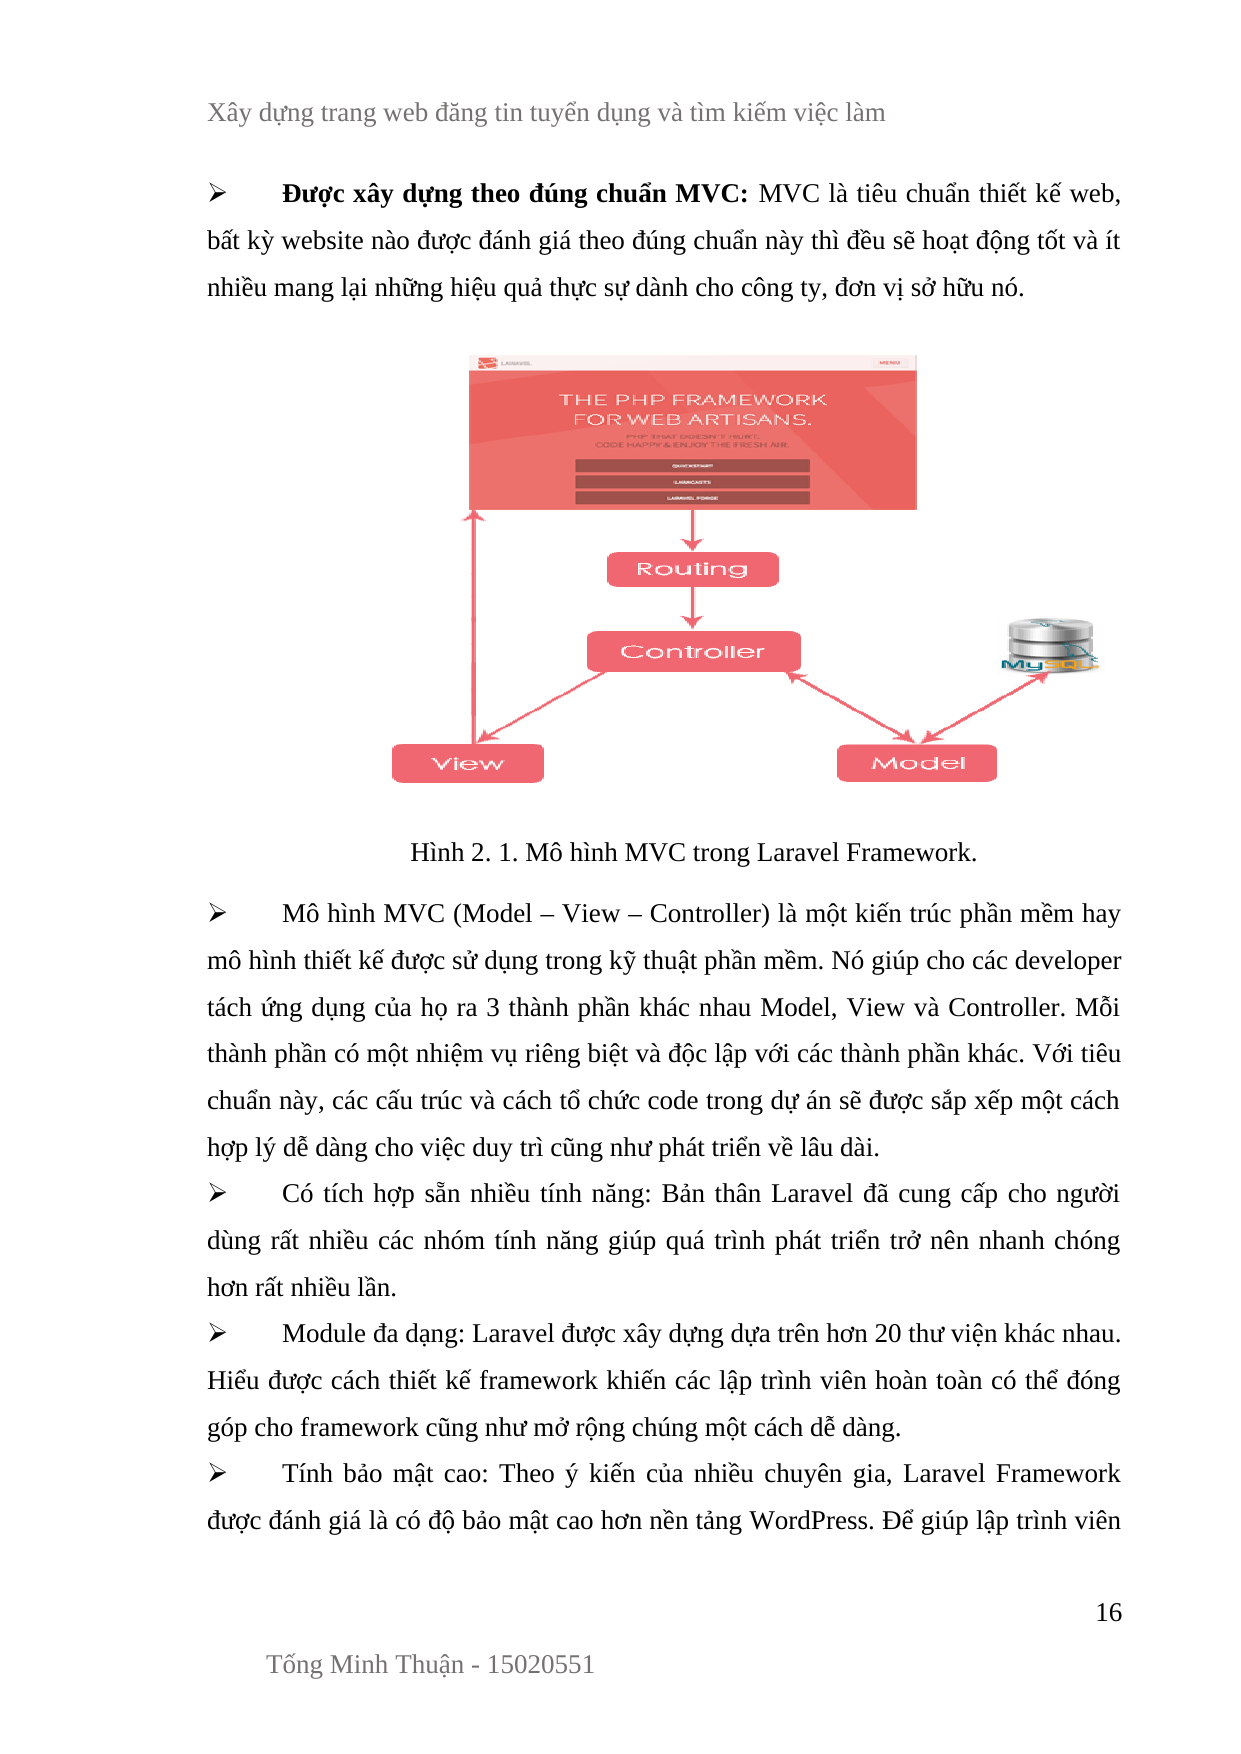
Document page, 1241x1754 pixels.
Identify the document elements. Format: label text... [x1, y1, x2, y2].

list Module đa dạng: Laravel được xây dựng dựa trên hơn 20 thư viện khác nhau. Hiểu được cách thiết kế framework khiến các lập trình viên hoàn toàn có thể đóng góp cho framework cũng như mở rộng chúng một cách dễ dàng. [207, 1317, 1122, 1442]
list Mô hình MVC (Model – View – Controller) là một kiến trúc phần mềm hay mô hình thiết kế được sử dụng trong kỹ thuật phần mềm. Nó giúp cho các developer tách ứng dụng của họ ra 3 thành phần khác nhau Model, View và Controller. Mỗi thành phần có một nhiệm vụ riêng biệt và độc lập với các thành phần khác. Với tiêu chuẩn này, các cấu trúc và cách tổ chức code trong dự án sẽ được sắp xếp một cách hợp lý dễ dàng cho việc duy trì cũng như phát triển về lâu dài. [207, 897, 1122, 1162]
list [207, 1458, 1122, 1536]
list Có tích hợp sẵn nhiều tính năng: Bản thân Laravel đã cung cấp cho người dùng rất nhiều các nhóm tính năng giúp quá trình phát triển trở nên nhanh chóng hơn rất nhiều lần. [207, 1177, 1122, 1302]
picture [265, 338, 1117, 809]
text Hình 2. 1. Mô hình MVC trong Laravel Framework. [207, 837, 1122, 868]
list Được xây dựng theo đúng chuẩn MVC: MVC là tiêu chuẩn thiết kế web, bất kỳ website nào được đánh giá theo đúng chuẩn này thì đều sẽ hoạt động tốt và ít nhiều mang lại những hiệu quả thực sự dành cho công ty, đơn vị sở hữu nó. [207, 177, 1122, 302]
